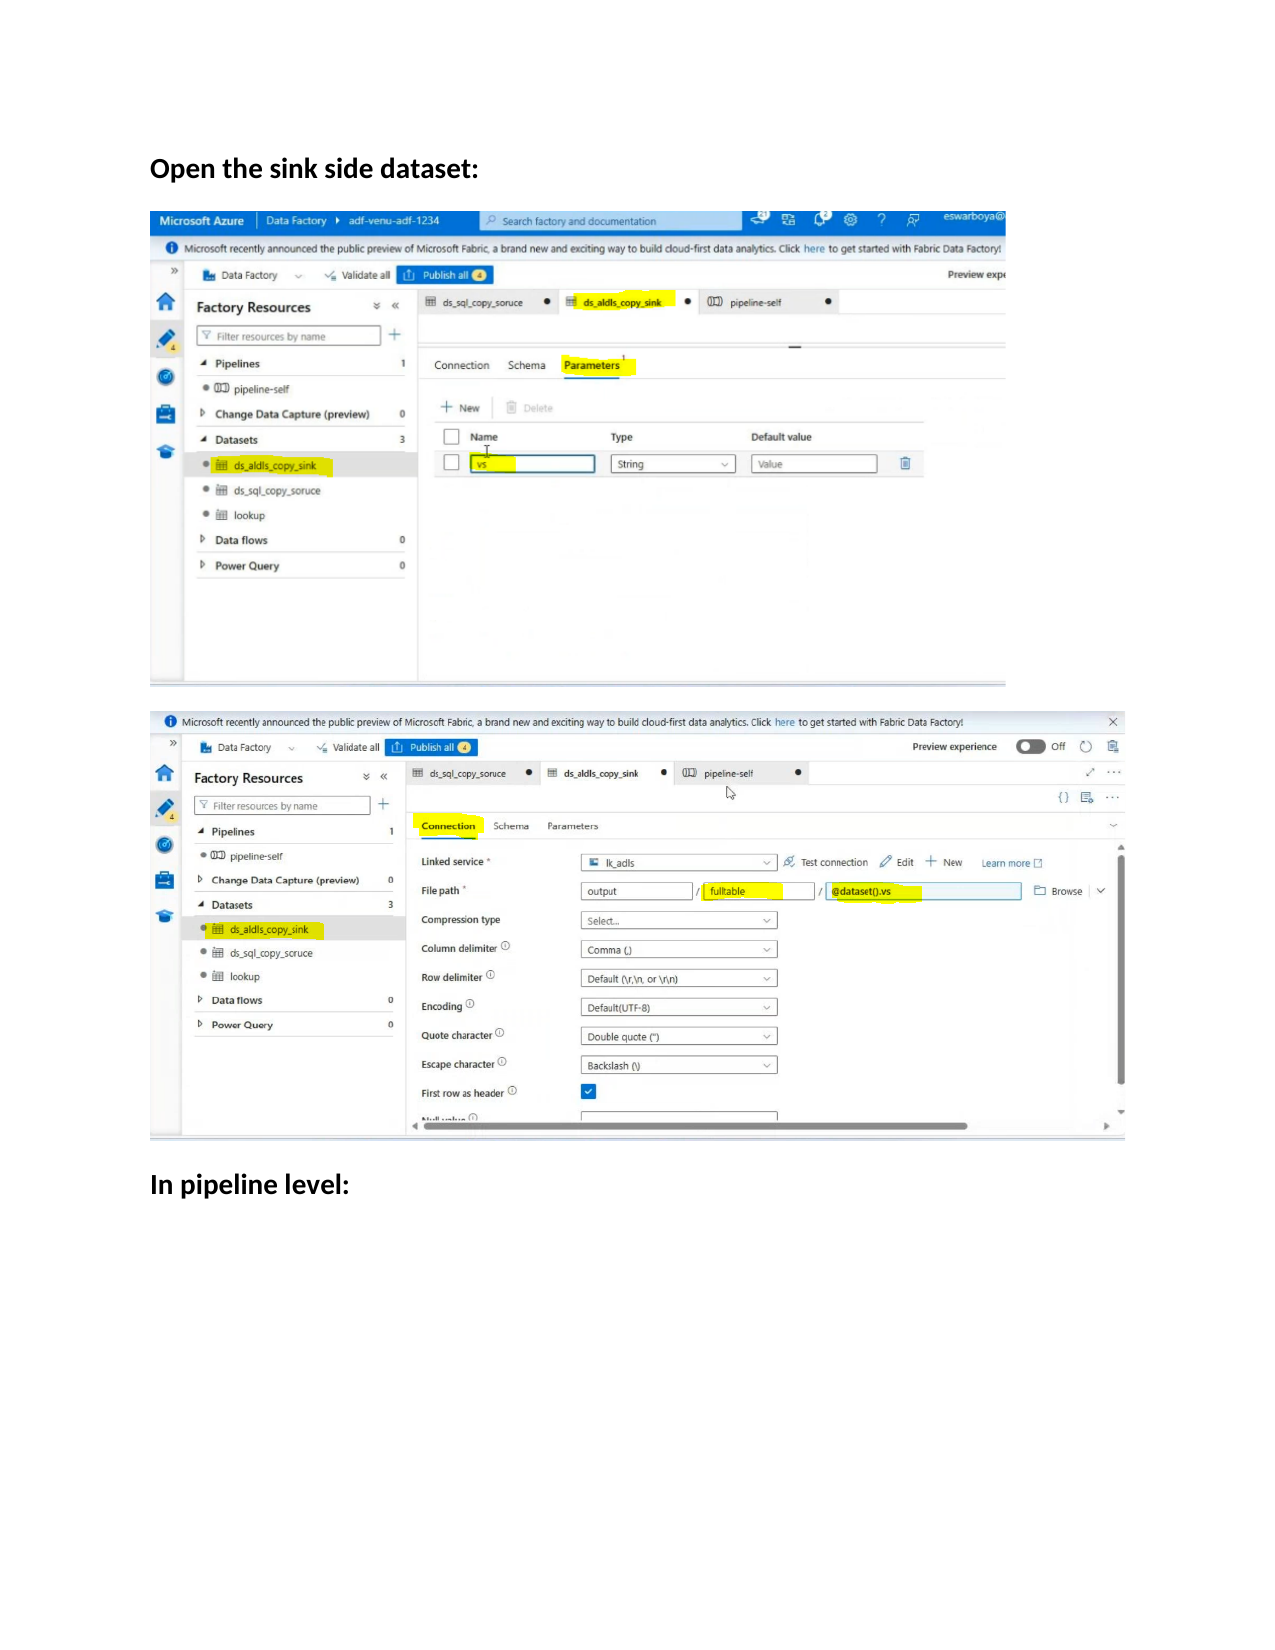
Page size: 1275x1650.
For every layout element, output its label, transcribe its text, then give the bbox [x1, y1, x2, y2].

text Open the sink side dataset: [150, 150, 1125, 186]
picture [150, 711, 1125, 1141]
text In pipeline level: [150, 1166, 1125, 1201]
picture [150, 211, 1006, 687]
